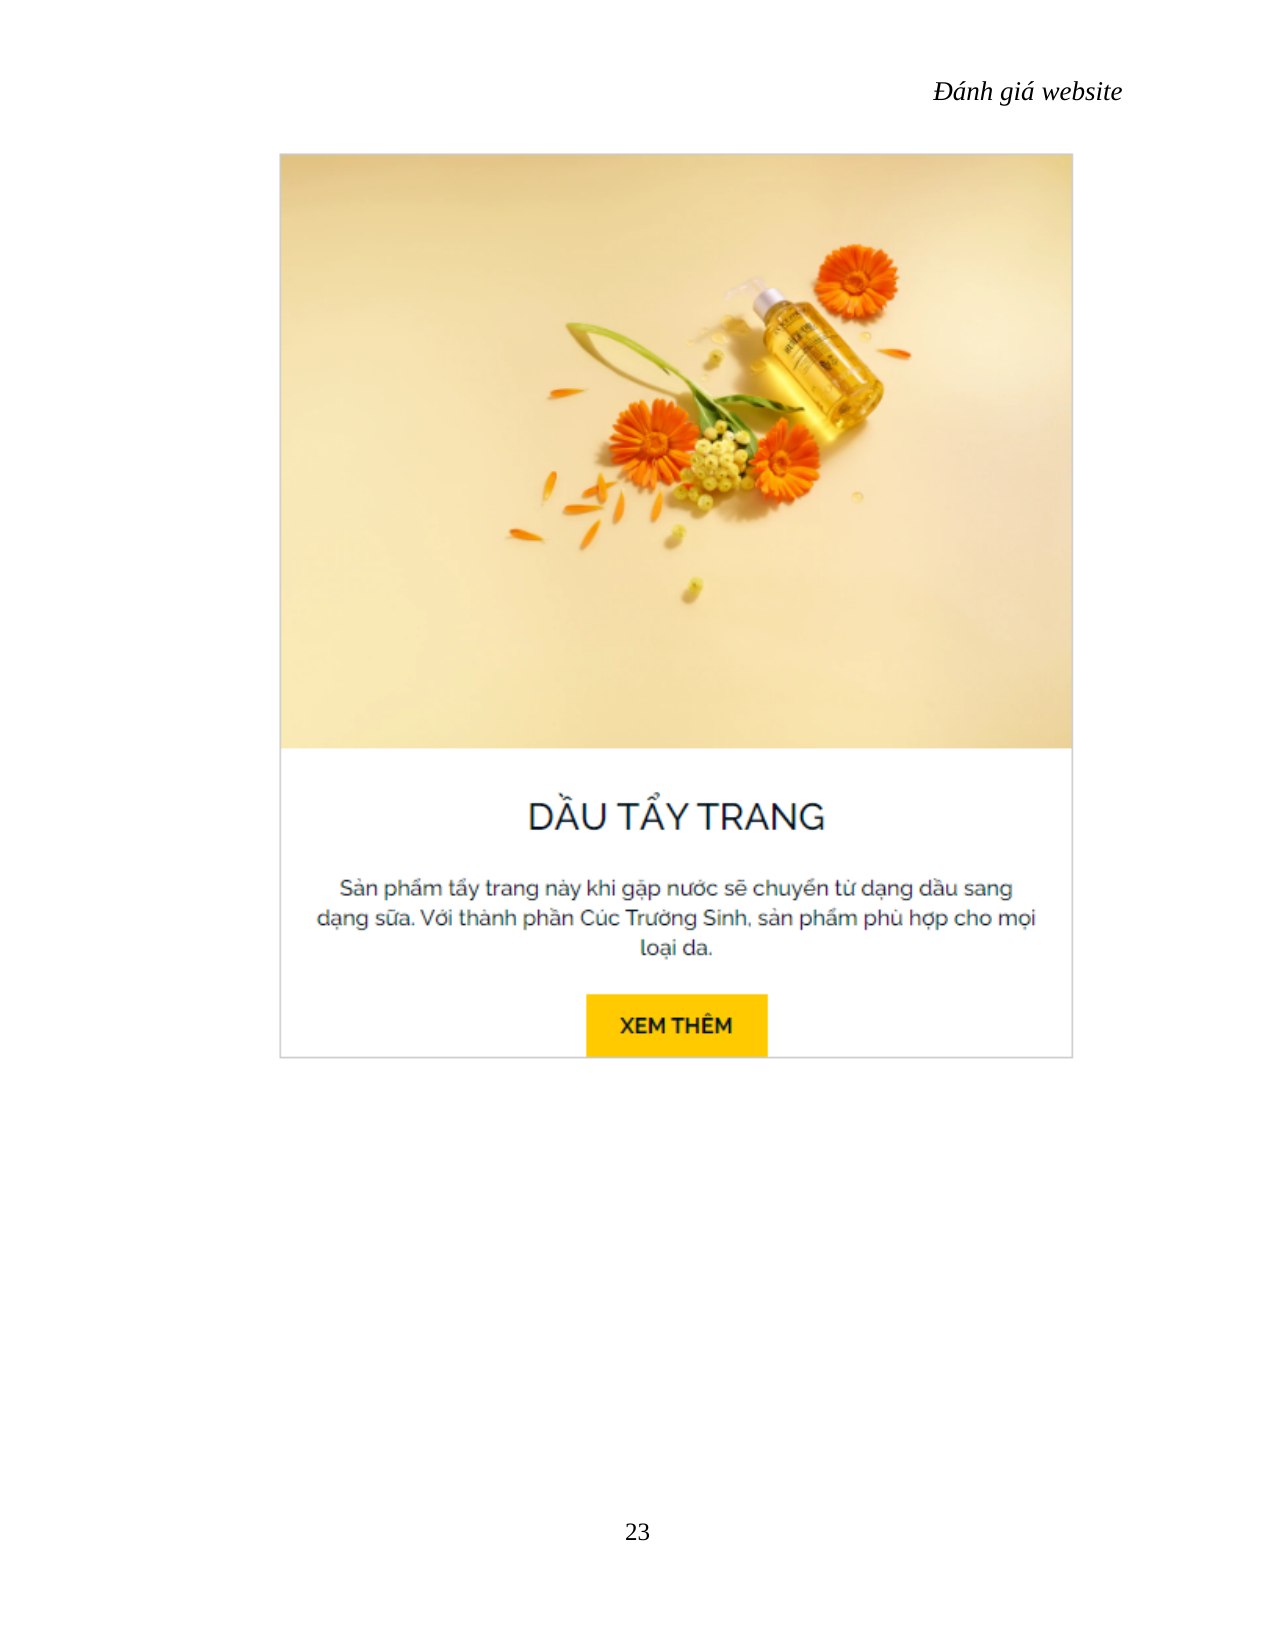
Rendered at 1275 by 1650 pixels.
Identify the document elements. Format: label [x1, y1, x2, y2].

picture [250, 150, 1100, 1079]
